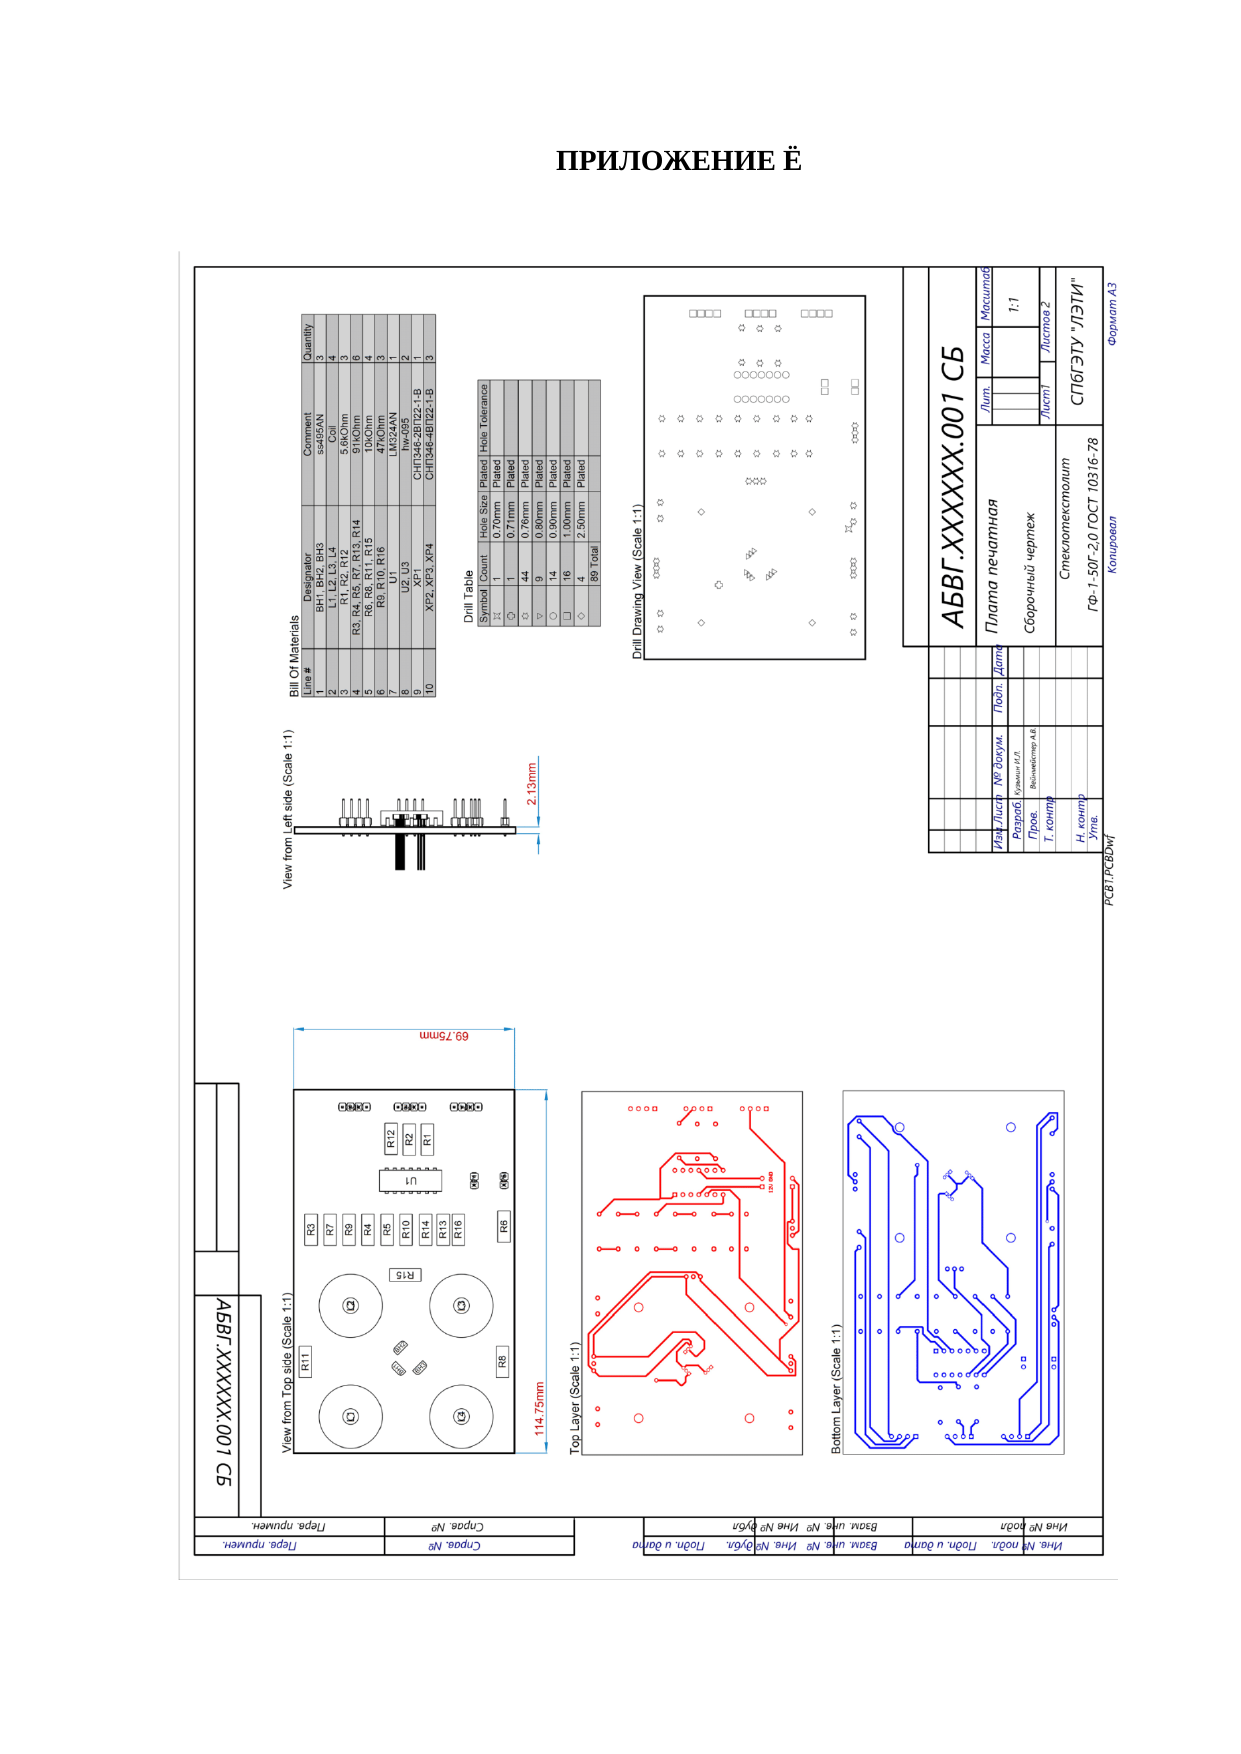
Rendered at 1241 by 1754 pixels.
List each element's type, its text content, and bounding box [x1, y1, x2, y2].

text ПРИЛОЖЕНИЕ Ё [177, 143, 1181, 177]
picture [180, 252, 1118, 1580]
